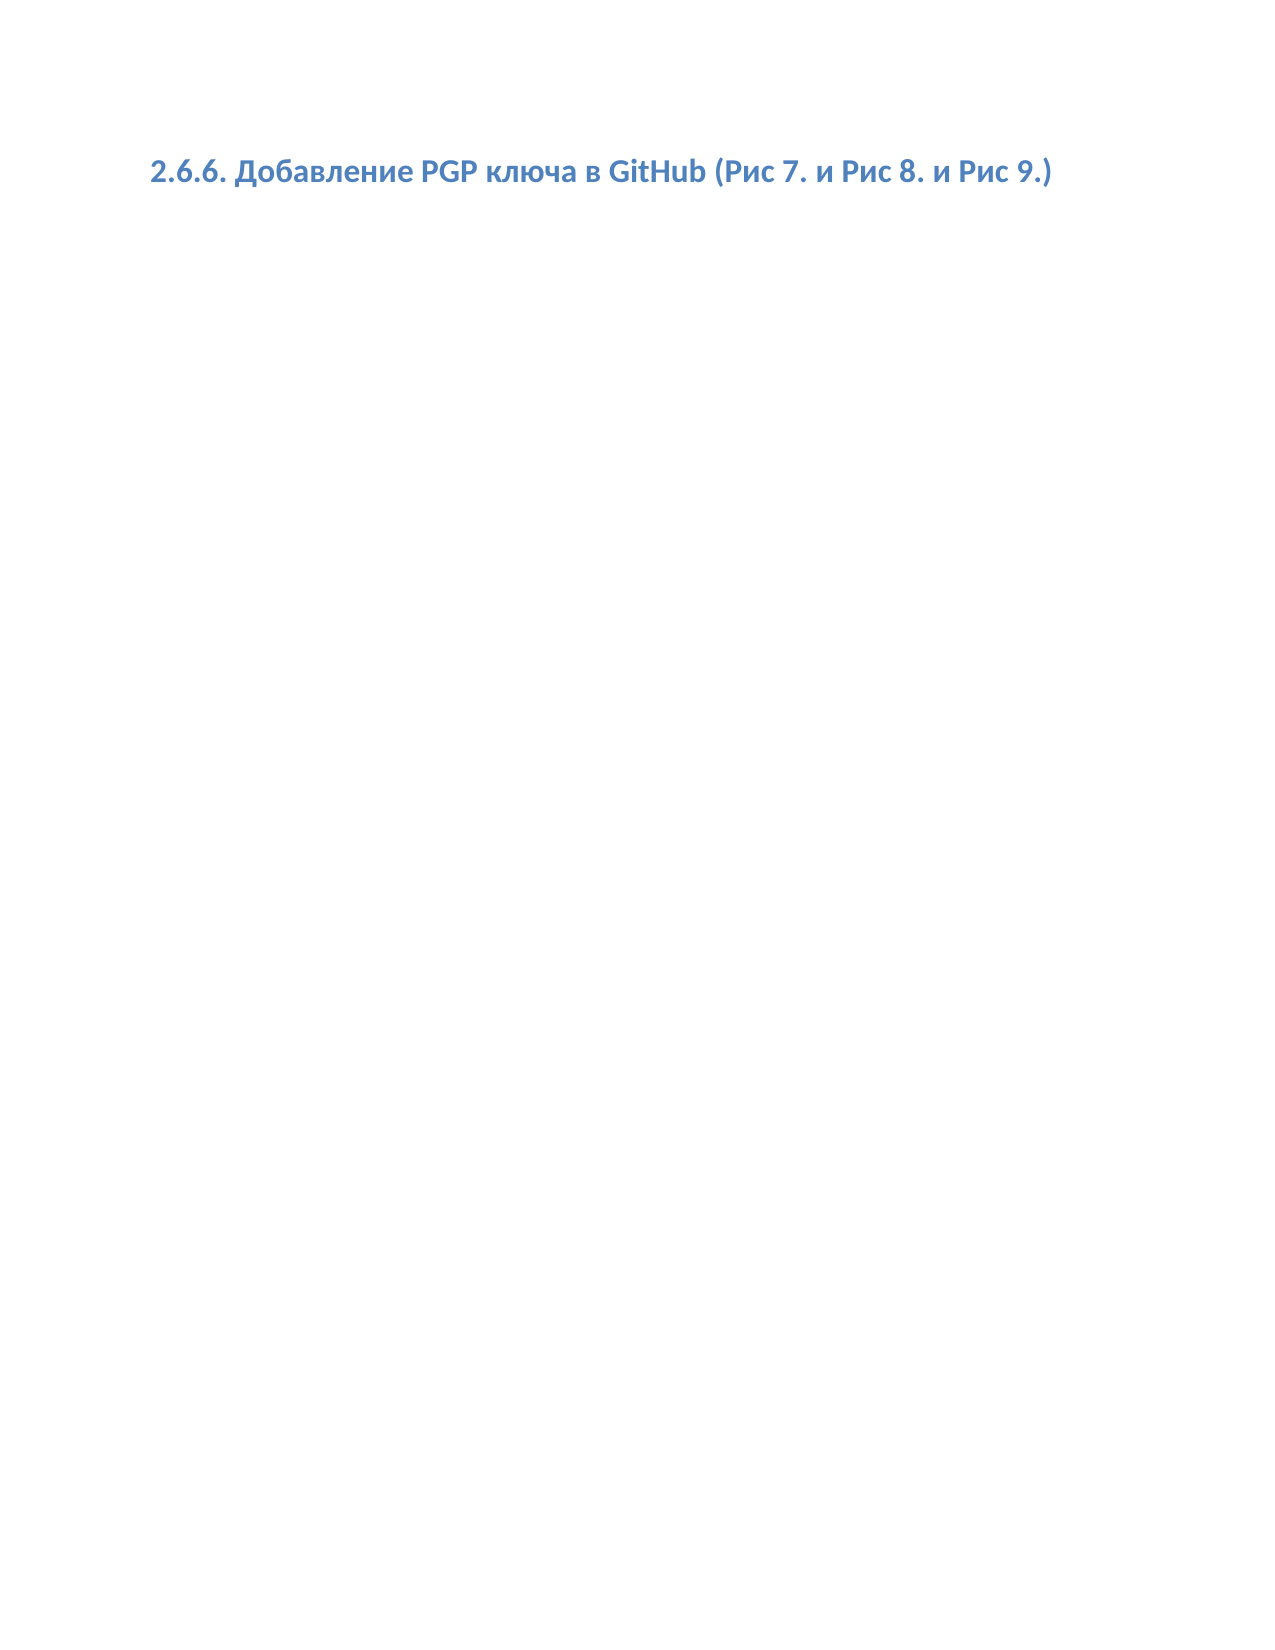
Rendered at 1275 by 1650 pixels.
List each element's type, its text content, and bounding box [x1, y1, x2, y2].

subtitle 2.6.6. Добавление PGP ключа в GitHub (Рис 7. и Рис 8. и Рис 9.) [150, 150, 1125, 191]
